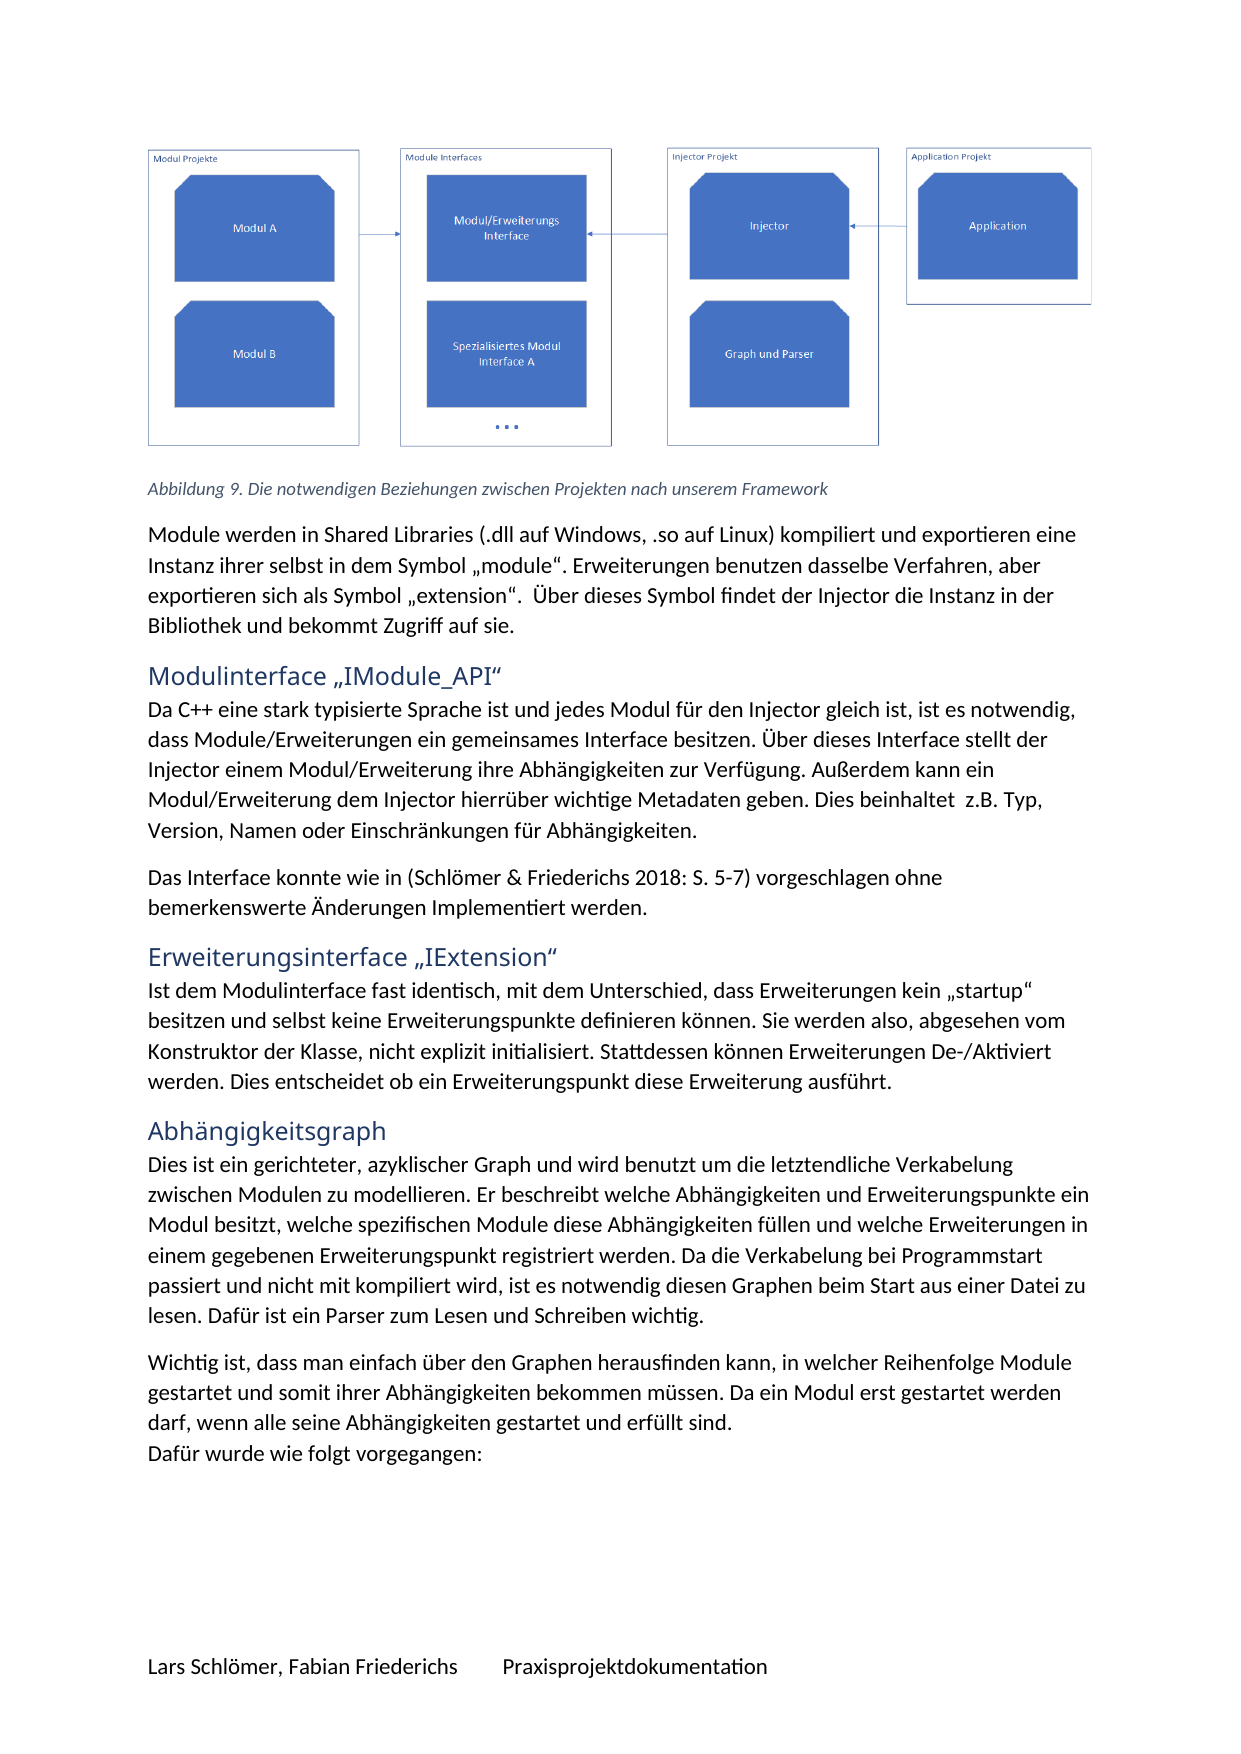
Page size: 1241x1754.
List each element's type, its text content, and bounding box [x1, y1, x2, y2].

text Ist dem Modulinterface fast identisch, mit dem Unterschied, dass Erweiterungen kein „startup“ besitzen und selbst keine Erweiterungspunkte definieren können. Sie werden also, abgesehen vom Konstruktor der Klasse, nicht explizit initialisiert. Stattdessen können Erweiterungen De-/Aktiviert werden. Dies entscheidet ob ein Erweiterungspunkt diese Erweiterung ausführt. [148, 976, 1093, 1095]
picture [147, 147, 1092, 458]
text Abbildung 9. Die notwendigen Beziehungen zwischen Projekten nach unserem Framework [148, 477, 1093, 500]
subtitle Modulinterface „IModule_API“ [148, 658, 1093, 692]
text Das Interface konnte wie in (Schlömer & Friederichs 2018: S. 5-7) vorgeschlagen ohne bemerkenswerte Änderungen Implementiert werden. [148, 863, 1093, 921]
text Wichtig ist, dass man einfach über den Graphen herausfinden kann, in welcher Reihenfolge Module gestartet und somit ihrer Abhängigkeiten bekommen müssen. Da ein Modul erst gestartet werden darf, wenn alle seine Abhängigkeiten gestartet und erfüllt sind. Dafür wurde wie folgt vorgegangen: [148, 1348, 1093, 1467]
text Da C++ eine stark typisierte Sprache ist und jedes Modul für den Injector gleich ist, ist es notwendig, dass Module/Erweiterungen ein gemeinsames Interface besitzen. Über dieses Interface stellt der Injector einem Modul/Erweiterung ihre Abhängigkeiten zur Verfügung. Außerdem kann ein Modul/Erweiterung dem Injector hierrüber wichtige Metadaten geben. Dies beinhaltet z.B. Typ, Version, Namen oder Einschränkungen für Abhängigkeiten. [148, 695, 1093, 844]
text Module werden in Shared Libraries (.dll auf Windows, .so auf Linux) kompiliert und exportieren eine Instanz ihrer selbst in dem Symbol „module“. Erweiterungen benutzen dasselbe Verfahren, aber exportieren sich als Symbol „extension“. Über dieses Symbol findet der Injector die Instanz in der Bibliothek und bekommt Zugriff auf sie. [148, 521, 1093, 639]
text Abhängigkeitsgraph Dies ist ein gerichteter, azyklischer Graph und wird benutzt um die letztendliche Verkabelung zwischen Modulen zu modellieren. Er beschreibt welche Abhängigkeiten und Erweiterungspunkte ein Modul besitzt, welche spezifischen Module diese Abhängigkeiten füllen und welche Erweiterungen in einem gegebenen Erweiterungspunkt registriert werden. Da die Verkabelung bei Programmstart passiert und nicht mit kompiliert wird, ist es notwendig diesen Graphen beim Start aus einer Datei zu lesen. Dafür ist ein Parser zum Lesen und Schreiben wichtig. [148, 1114, 1093, 1329]
subtitle Erweiterungsinterface „IExtension“ [148, 940, 1093, 974]
